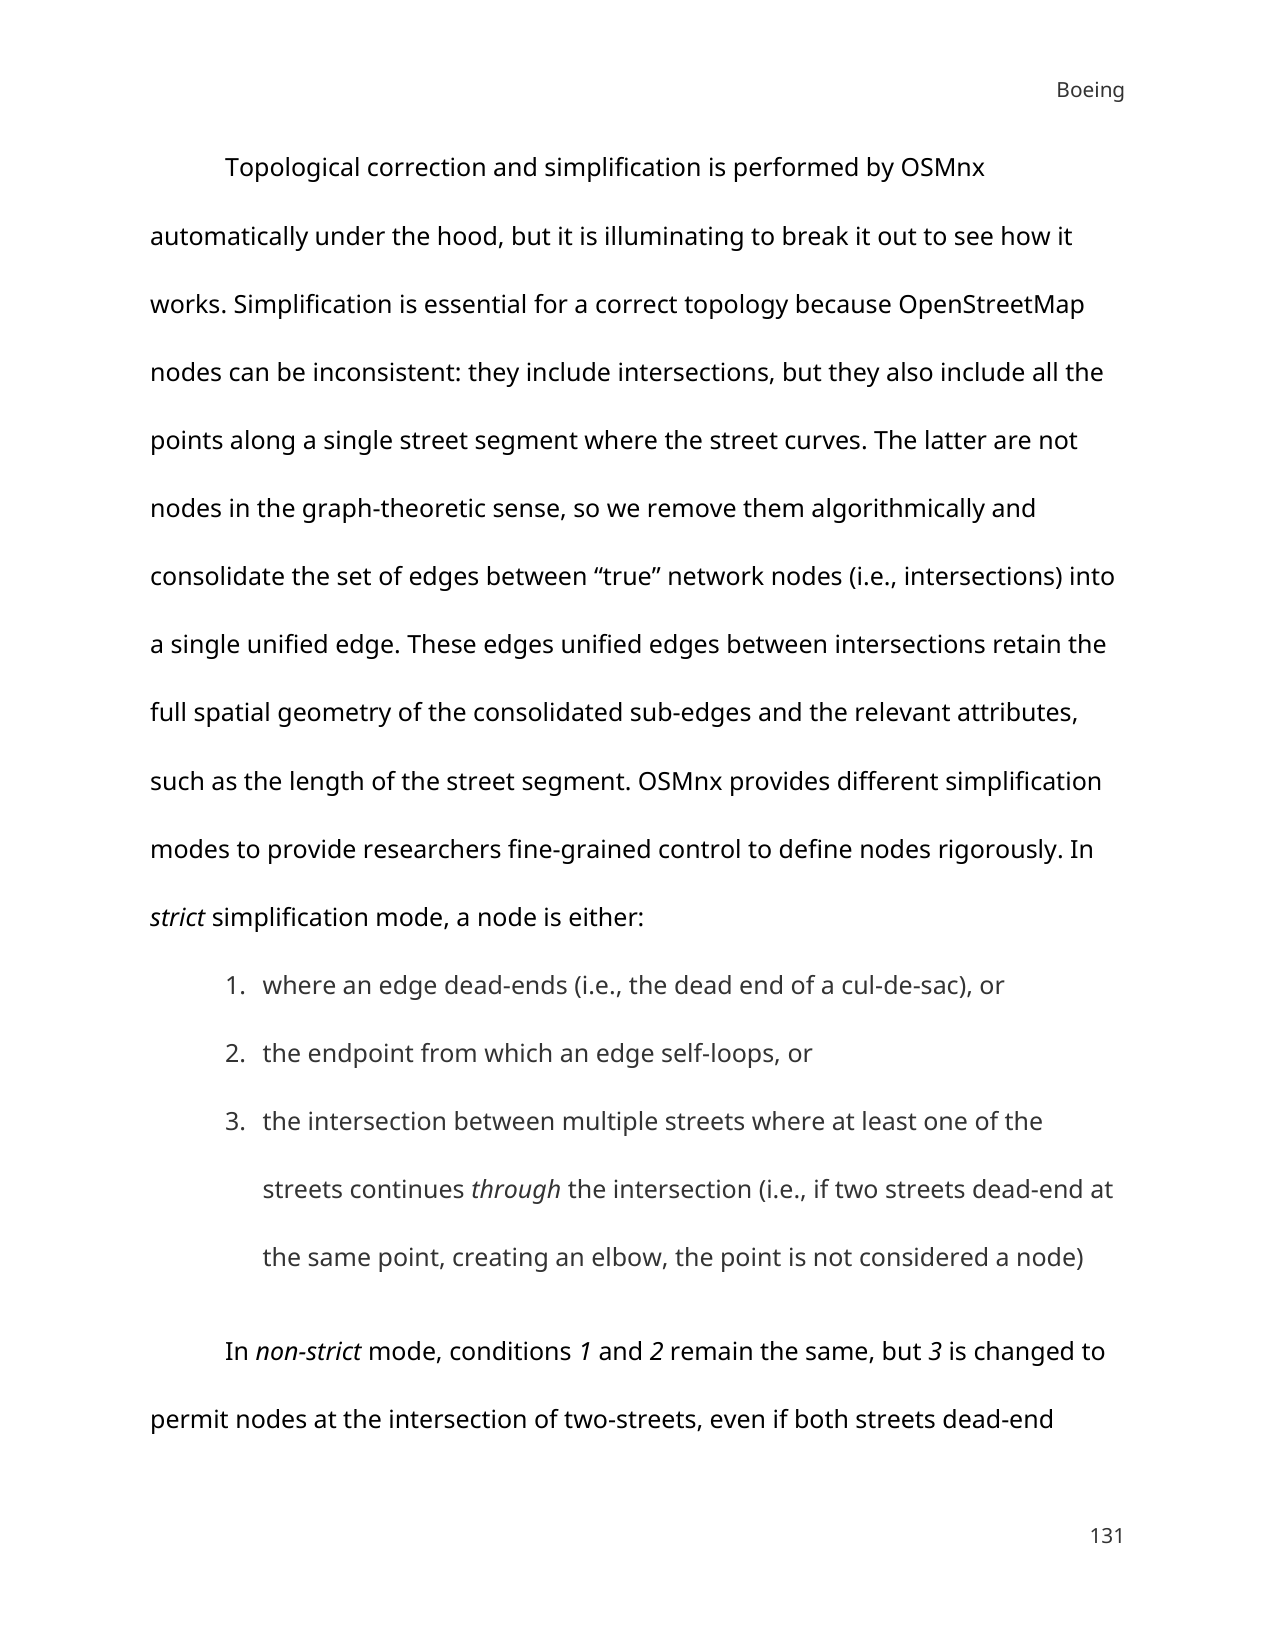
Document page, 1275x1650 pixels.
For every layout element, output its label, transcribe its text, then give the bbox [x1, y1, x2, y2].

list the endpoint from which an edge self-loops, or [225, 1036, 1125, 1070]
text Topological correction and simplification is performed by OSMnx automatically under the hood, but it is illuminating to break it out to see how it works. Simplification is essential for a correct topology because OpenStreetMap nodes can be inconsistent: they include intersections, but they also include all the points along a single street segment where the street curves. The latter are not nodes in the graph-theoretic sense, so we remove them algorithmically and consolidate the set of edges between “true” network nodes (i.e., intersections) into a single unified edge. These edges unified edges between intersections retain the full spatial geometry of the consolidated sub-edges and the relevant attributes, such as the length of the street segment. OSMnx provides different simplification modes to provide researchers fine-grained control to define nodes rigorously. In strict simplification mode, a node is either: [150, 150, 1125, 933]
list where an edge dead-ends (i.e., the dead end of a cul-de-sac), or [225, 967, 1125, 1002]
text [150, 1333, 1125, 1435]
list the intersection between multiple streets where at least one of the streets continues through the intersection (i.e., if two streets dead-end at the same point, creating an elbow, the point is not considered a node) [225, 1104, 1125, 1274]
